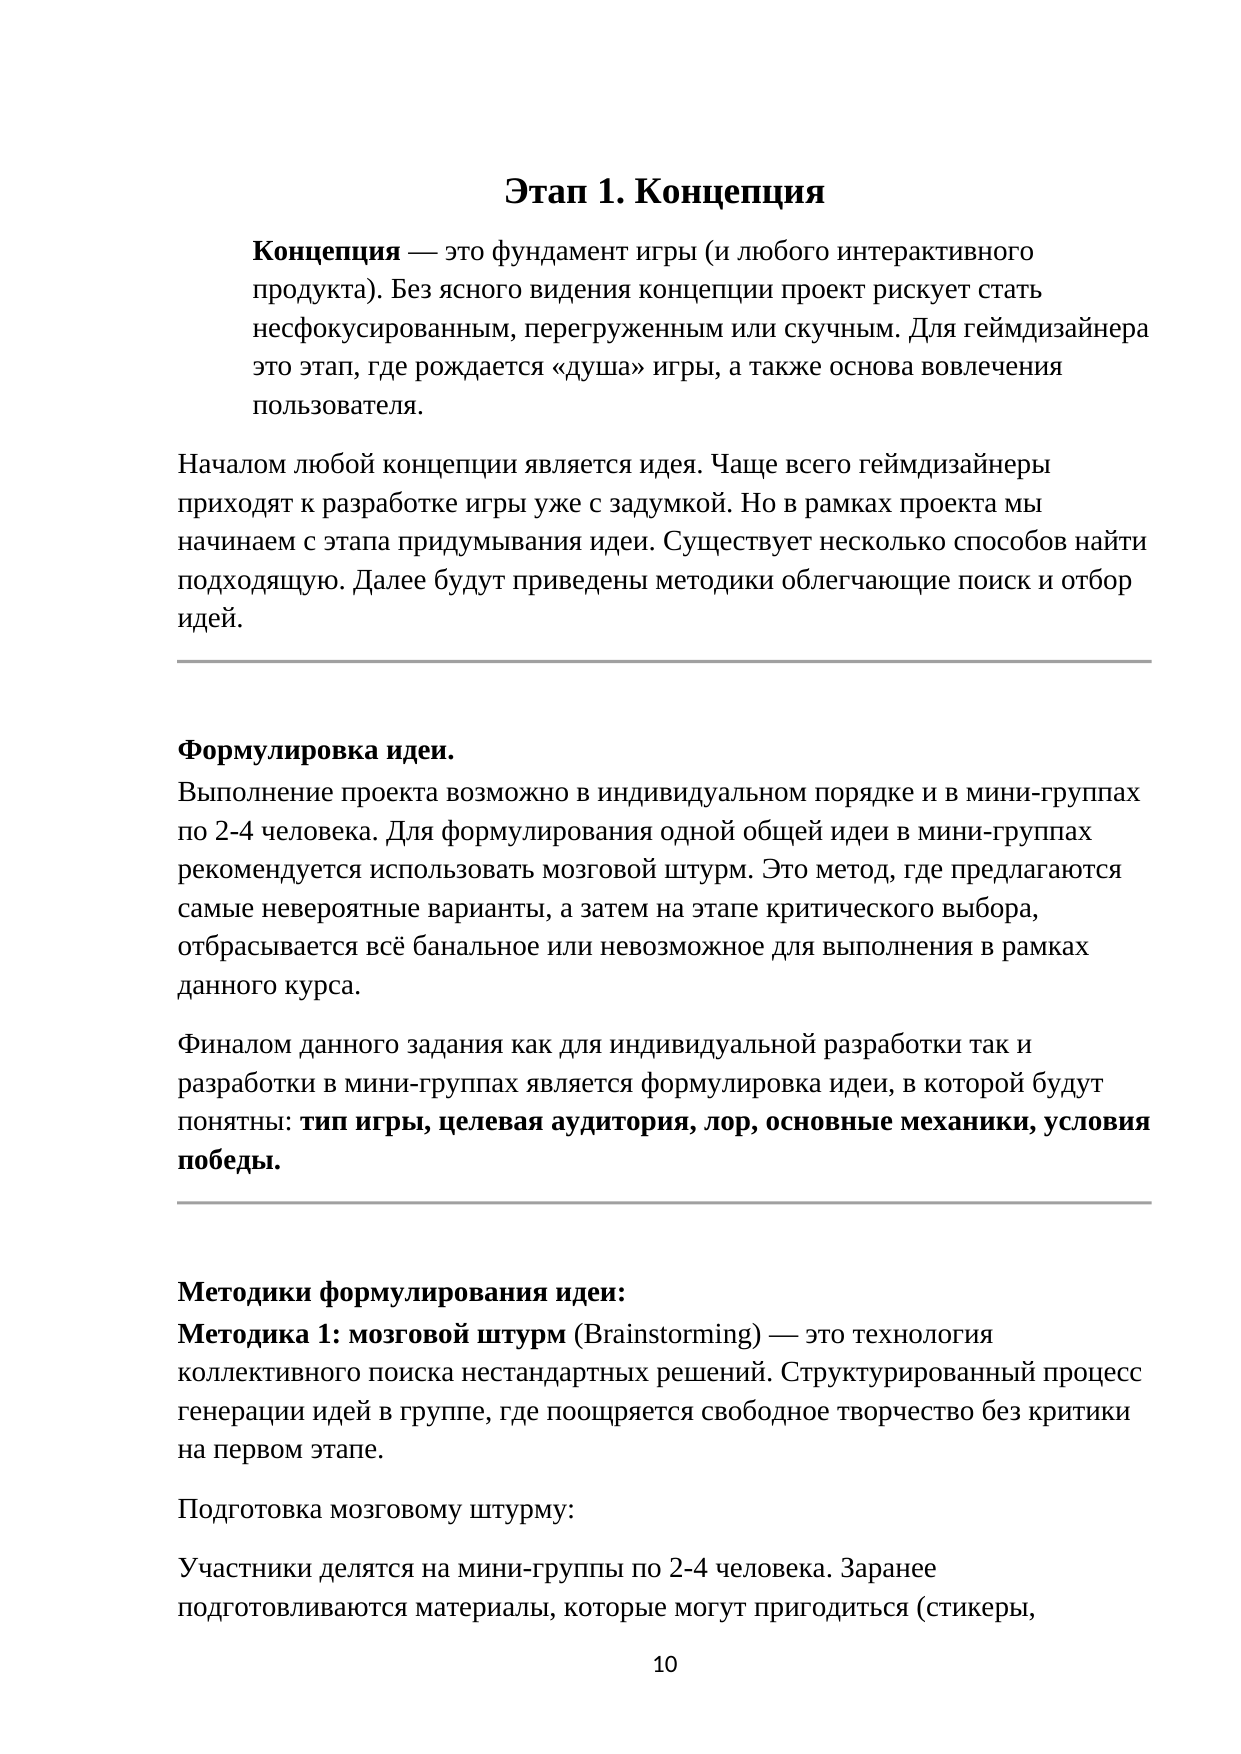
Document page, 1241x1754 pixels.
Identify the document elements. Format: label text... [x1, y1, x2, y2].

text Выполнение проекта возможно в индивидуальном порядке и в мини-группах по 2-4 человека. Для формулирования одной общей идеи в мини-группах рекомендуется использовать мозговой штурм. Это метод, где предлагаются самые невероятные варианты, а затем на этапе критического выбора, отбрасывается всё банальное или невозможное для выполнения в рамках данного курса. [177, 774, 1152, 1001]
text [177, 1550, 1152, 1622]
subtitle Формулировка идеи. [177, 732, 1152, 766]
subtitle Методики формулирования идеи: [177, 1274, 1152, 1307]
text Финалом данного задания как для индивидуальной разработки так и разработки в мини-группах является формулировка идеи, в которой будут понятны: тип игры, целевая аудитория, лор, основные механики, условия победы. [177, 1026, 1152, 1176]
text Методика 1: мозговой штурм (Brainstorming) — это технология коллективного поиска нестандартных решений. Структурированный процесс генерации идей в группе, где поощряется свободное творчество без критики на первом этапе. [177, 1316, 1152, 1465]
text Подготовка мозговому штурму: [177, 1491, 1152, 1524]
text Концепция — это фундамент игры (и любого интерактивного продукта). Без ясного видения концепции проект рискует стать несфокусированным, перегруженным или скучным. Для геймдизайнера это этап, где рождается «душа» игры, а также основа вовлечения пользователя. [252, 233, 1152, 421]
text Началом любой концепции является идея. Чаще всего геймдизайнеры приходят к разработке игры уже с задумкой. Но в рамках проекта мы начинаем с этапа придумывания идеи. Существует несколько способов найти подходящую. Далее будут приведены методики облегчающие поиск и отбор идей. [177, 446, 1152, 634]
subtitle Этап 1. Концепция [177, 168, 1152, 211]
